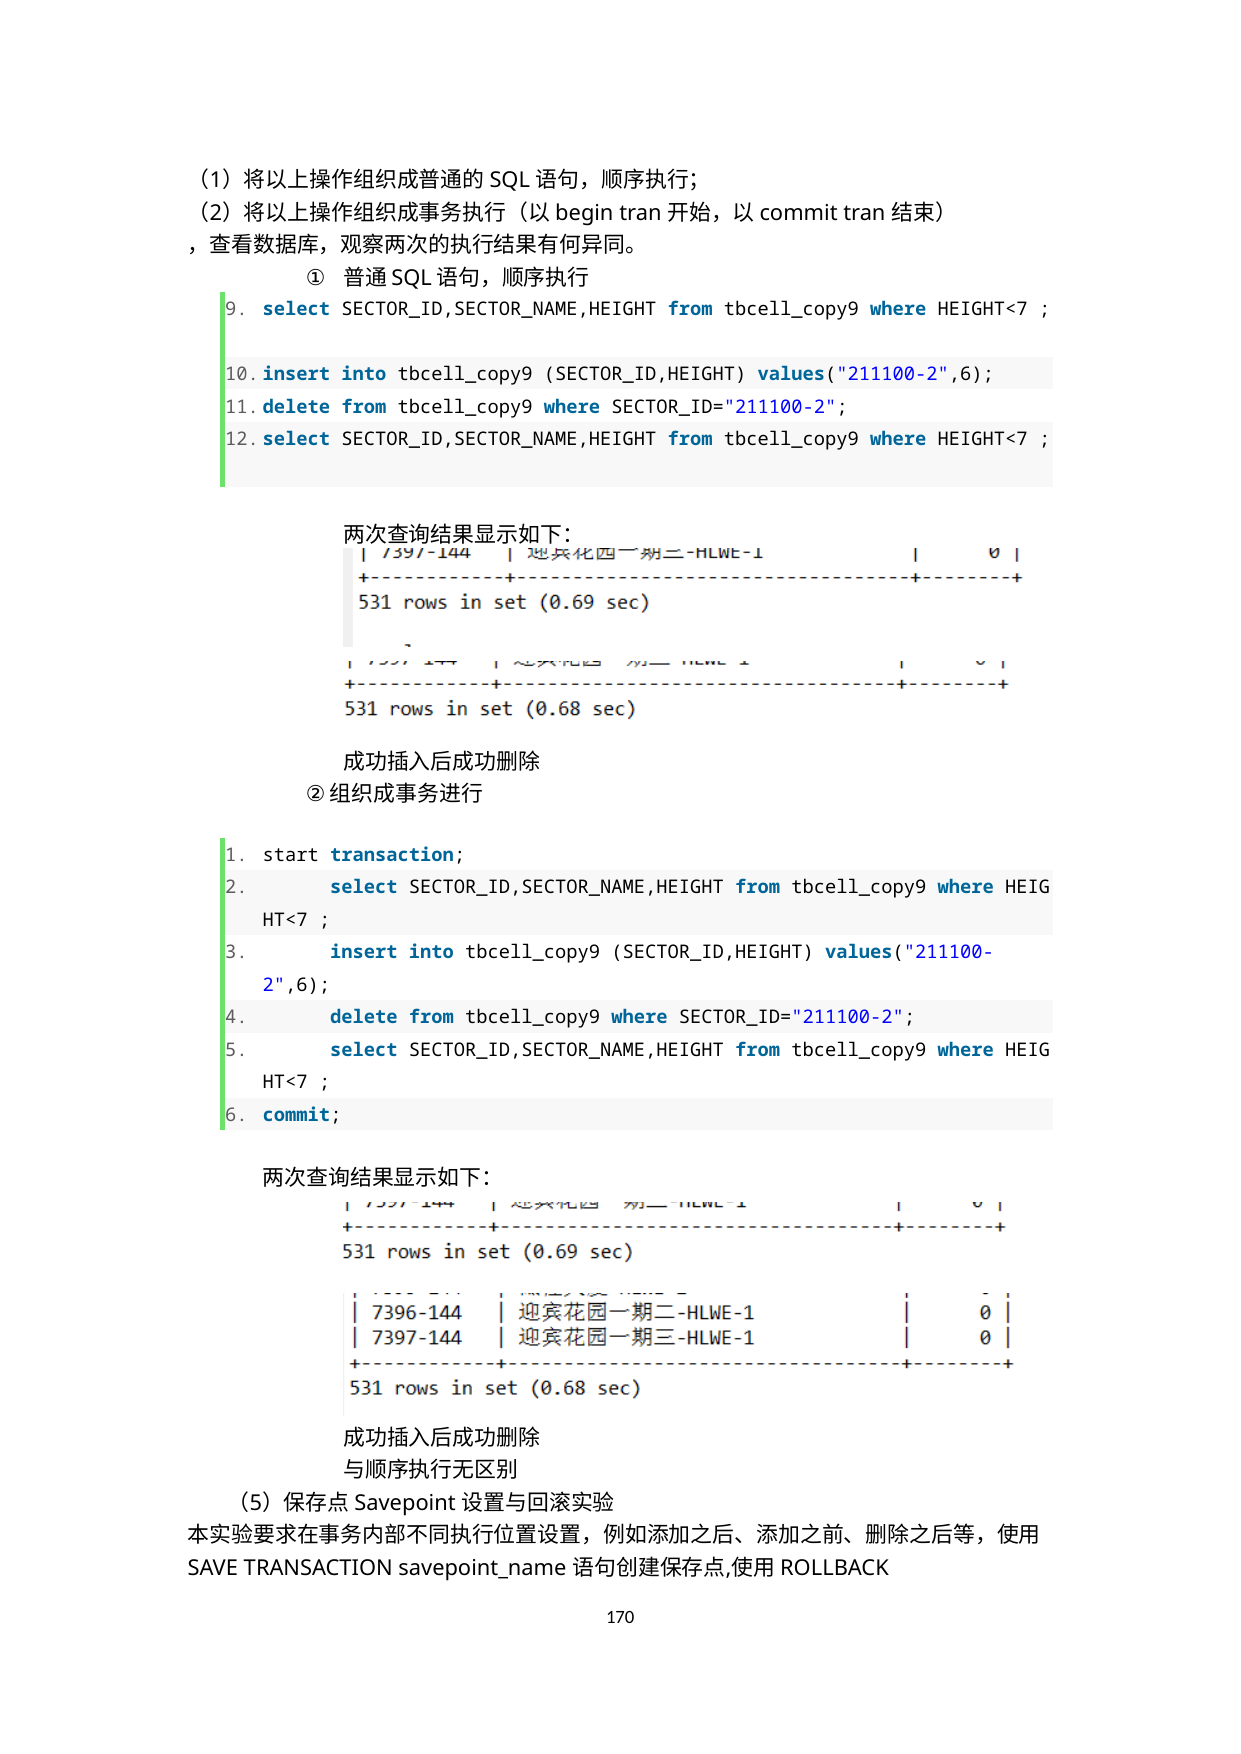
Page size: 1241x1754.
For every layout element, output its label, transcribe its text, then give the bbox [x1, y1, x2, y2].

list insert into tbcell_copy9 (SECTOR_ID,HEIGHT) values("211100-2",6); [225, 357, 1053, 389]
list 普通SQL语句，顺序执行 [306, 259, 1053, 292]
text 成功插入后成功删除 [343, 744, 1053, 776]
list select SECTOR_ID,SECTOR_NAME,HEIGHT from tbcell_copy9 where HEIGHT<7 ; [225, 870, 1053, 935]
text ，查看数据库，观察两次的执行结果有何异同。 [187, 227, 1053, 259]
text （5）保存点 Savepoint 设置与回滚实验 [187, 1484, 1053, 1517]
picture [343, 1202, 1017, 1280]
text （1）将以上操作组织成普通的 SQL 语句，顺序执行； [187, 162, 1053, 194]
picture [343, 548, 1149, 647]
list 两次查询结果显示如下： [262, 1159, 1053, 1192]
list delete from tbcell_copy9 where SECTOR_ID="211100-2"; [225, 389, 1053, 422]
text ②组织成事务进行 [306, 776, 1053, 809]
picture [343, 661, 1020, 728]
list select SECTOR_ID,SECTOR_NAME,HEIGHT from tbcell_copy9 where HEIGHT<7 ; [225, 422, 1053, 487]
text 成功插入后成功删除 [343, 1419, 1053, 1452]
list 与顺序执行无区别 [343, 1452, 1053, 1484]
list insert into tbcell_copy9 (SECTOR_ID,HEIGHT) values("211100-2",6); [225, 935, 1053, 1000]
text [187, 1517, 1053, 1582]
list commit; [225, 1098, 1053, 1130]
text 两次查询结果显示如下： [343, 516, 1053, 548]
picture [343, 1293, 1035, 1416]
list start transaction; [225, 838, 1053, 870]
list delete from tbcell_copy9 where SECTOR_ID="211100-2"; [225, 1000, 1053, 1033]
list select SECTOR_ID,SECTOR_NAME,HEIGHT from tbcell_copy9 where HEIGHT<7 ; [225, 1033, 1053, 1098]
text （2）将以上操作组织成事务执行（以 begin tran 开始，以 commit tran 结束） [187, 194, 1053, 227]
list select SECTOR_ID,SECTOR_NAME,HEIGHT from tbcell_copy9 where HEIGHT<7 ; [225, 292, 1053, 357]
